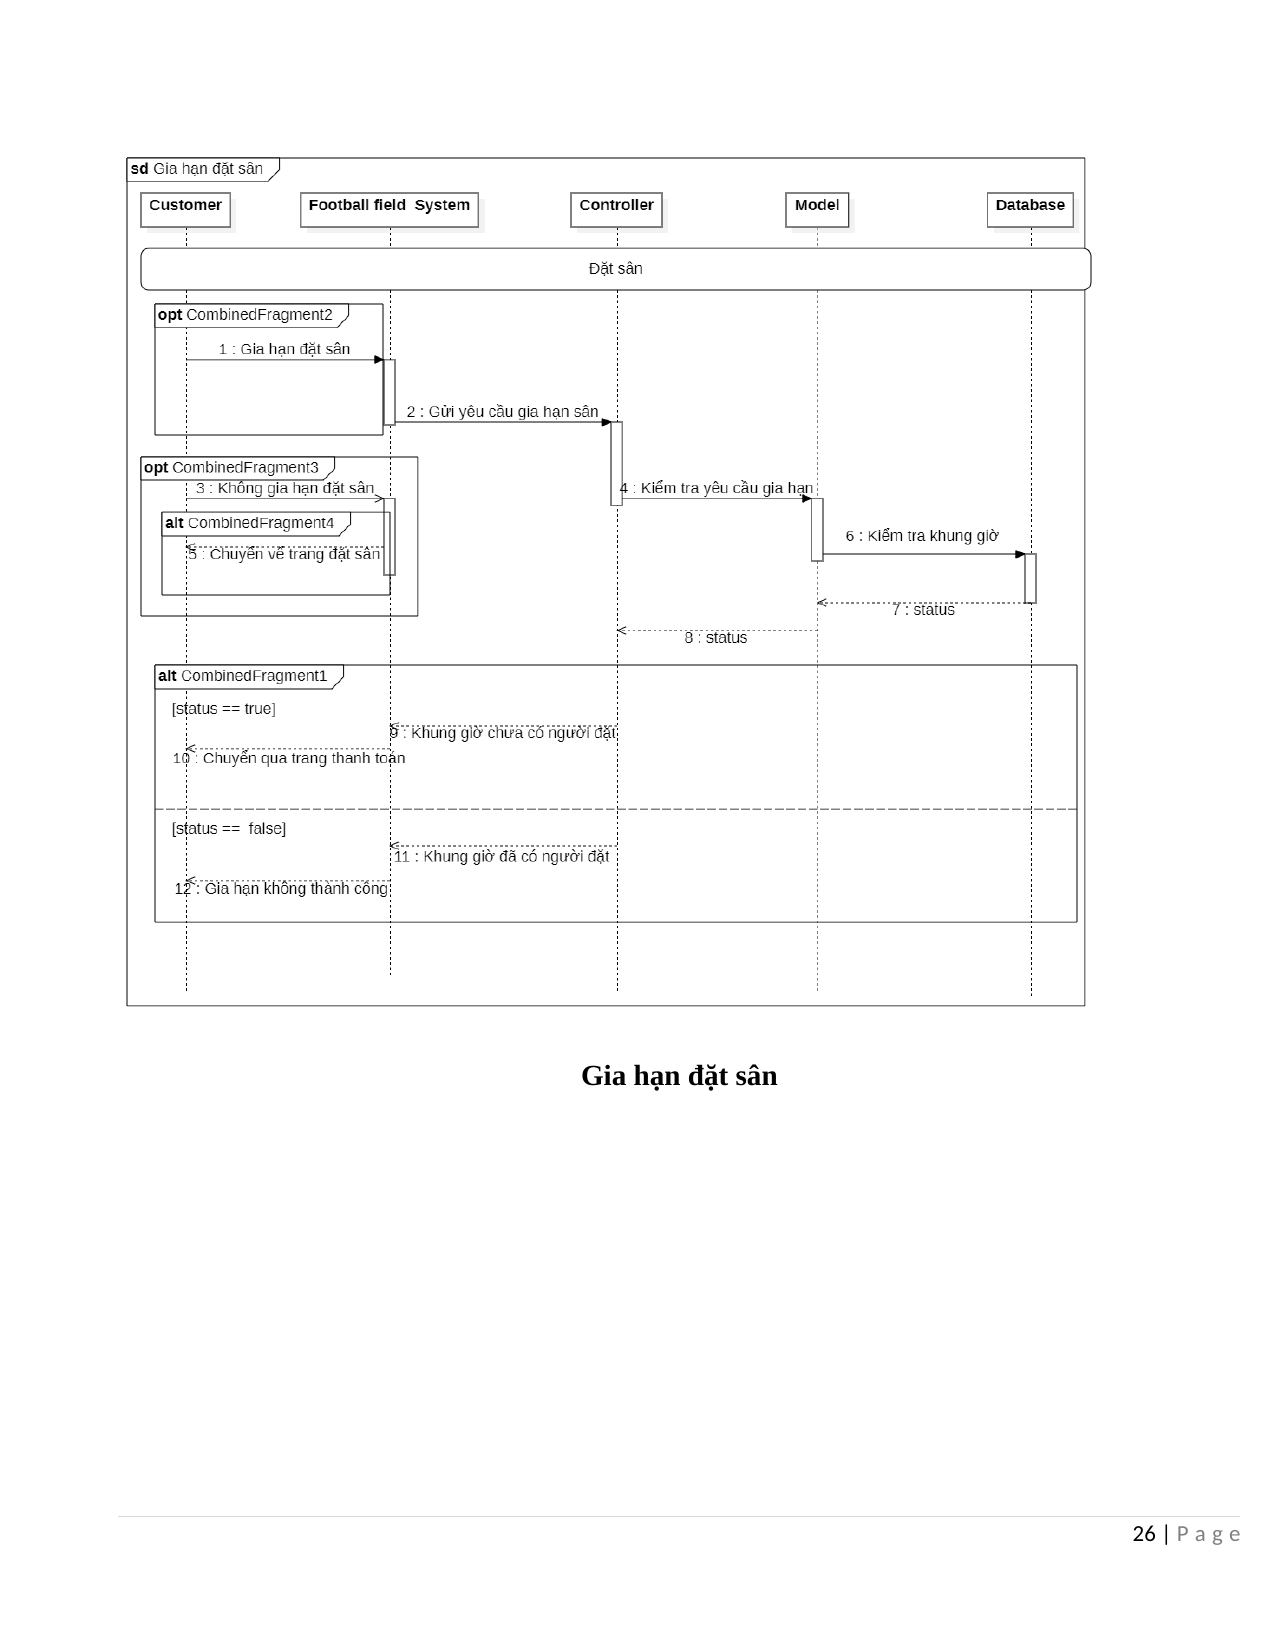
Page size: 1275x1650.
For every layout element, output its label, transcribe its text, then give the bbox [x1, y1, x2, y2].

picture [118, 150, 1125, 1040]
text Gia hạn đặt sân [118, 1058, 1240, 1092]
